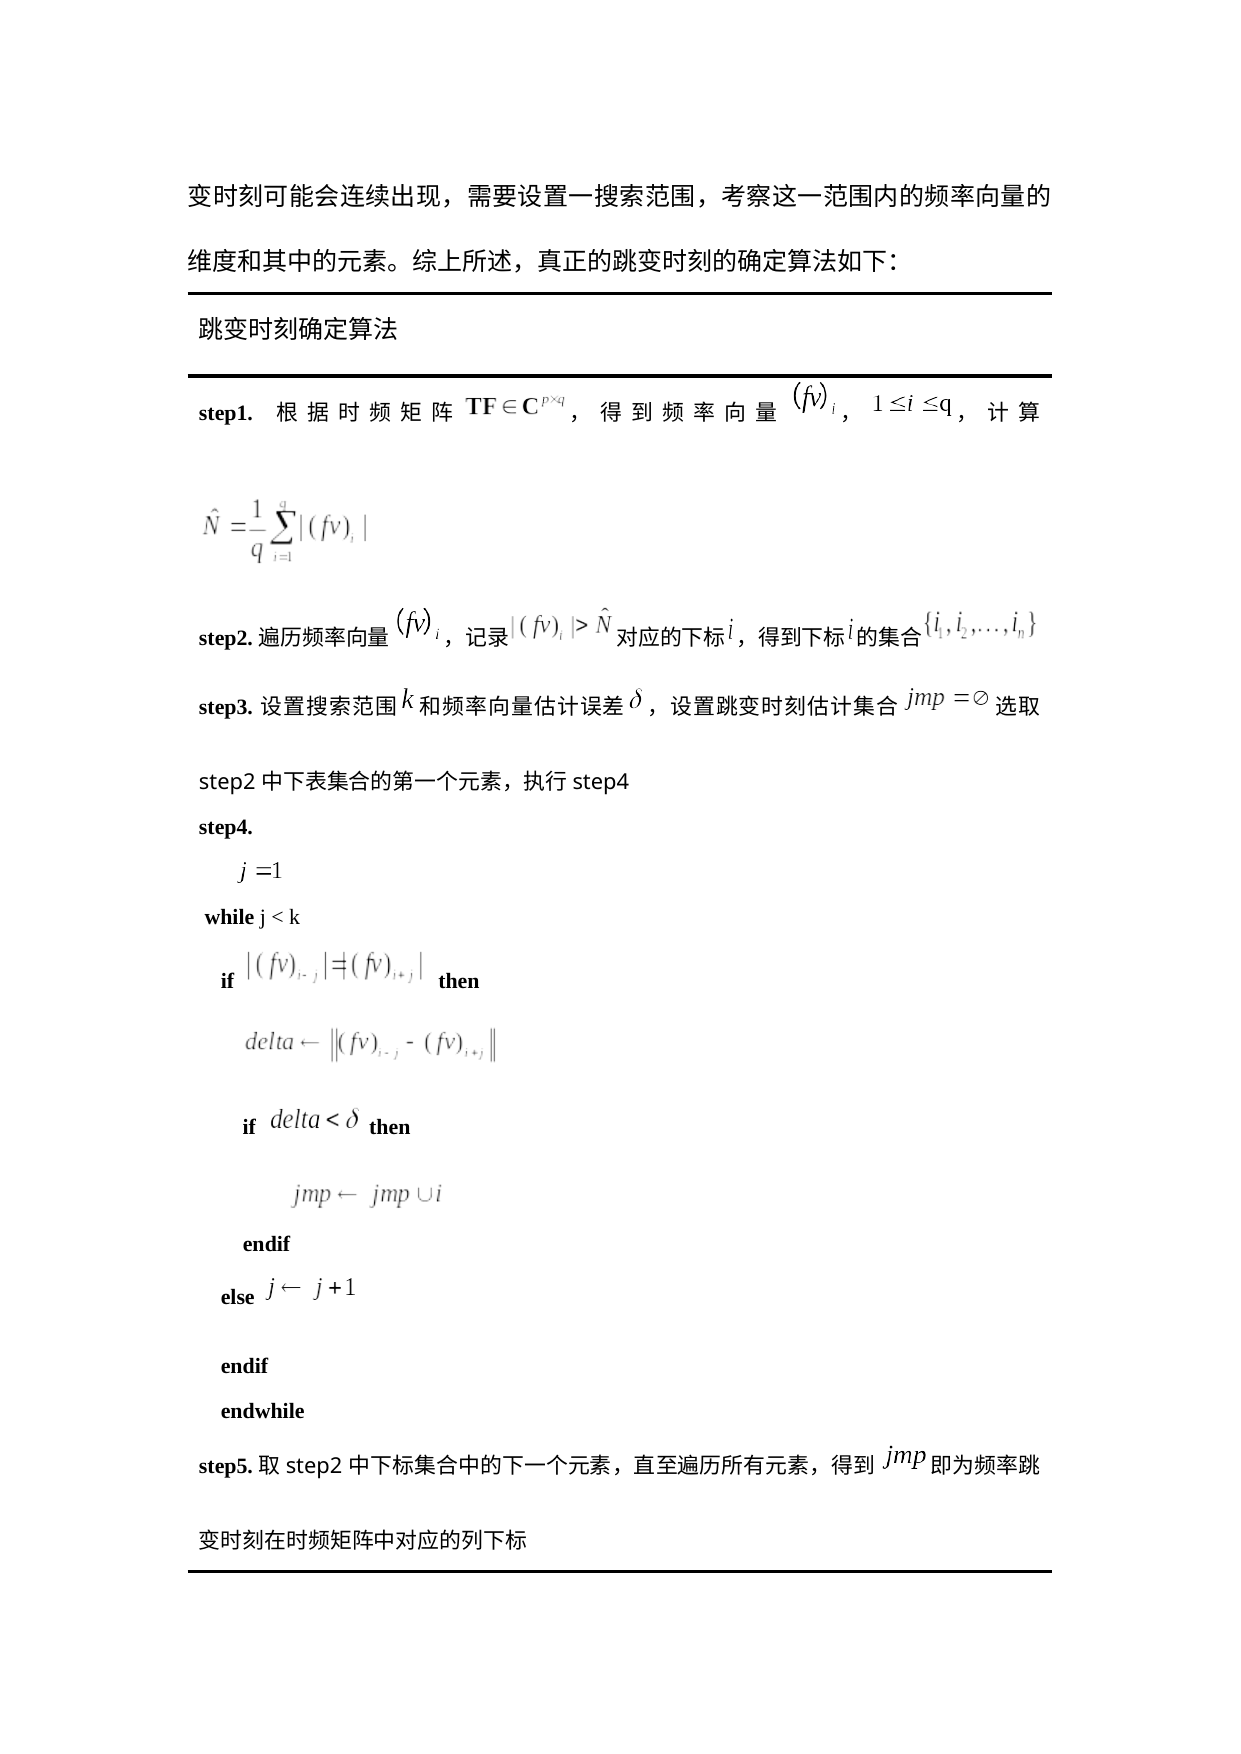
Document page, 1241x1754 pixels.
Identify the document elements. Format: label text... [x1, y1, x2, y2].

table_cell step3. 设置搜索范围和频率向量估计误差，设置跳变时刻估计集合选取step2 中下表集合的第一个元素，执行 step4 [188, 682, 1052, 810]
table_cell step4. while j < k if then if then endif else endif endwhile [188, 810, 1052, 1442]
table_cell step1. 根据时频矩阵，得到频率向量，，计算 [188, 378, 1052, 603]
table_cell step2. 遍历频率向量，记录对应的下标，得到下标的集合 [188, 603, 1052, 682]
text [187, 162, 1053, 292]
table_cell step5. 取 step2 中下标集合中的下一个元素，直至遍历所有元素，得到即为频率跳变时刻在时频矩阵中对应的列下标 [188, 1442, 1052, 1570]
table_header 跳变时刻确定算法 [188, 295, 1052, 374]
